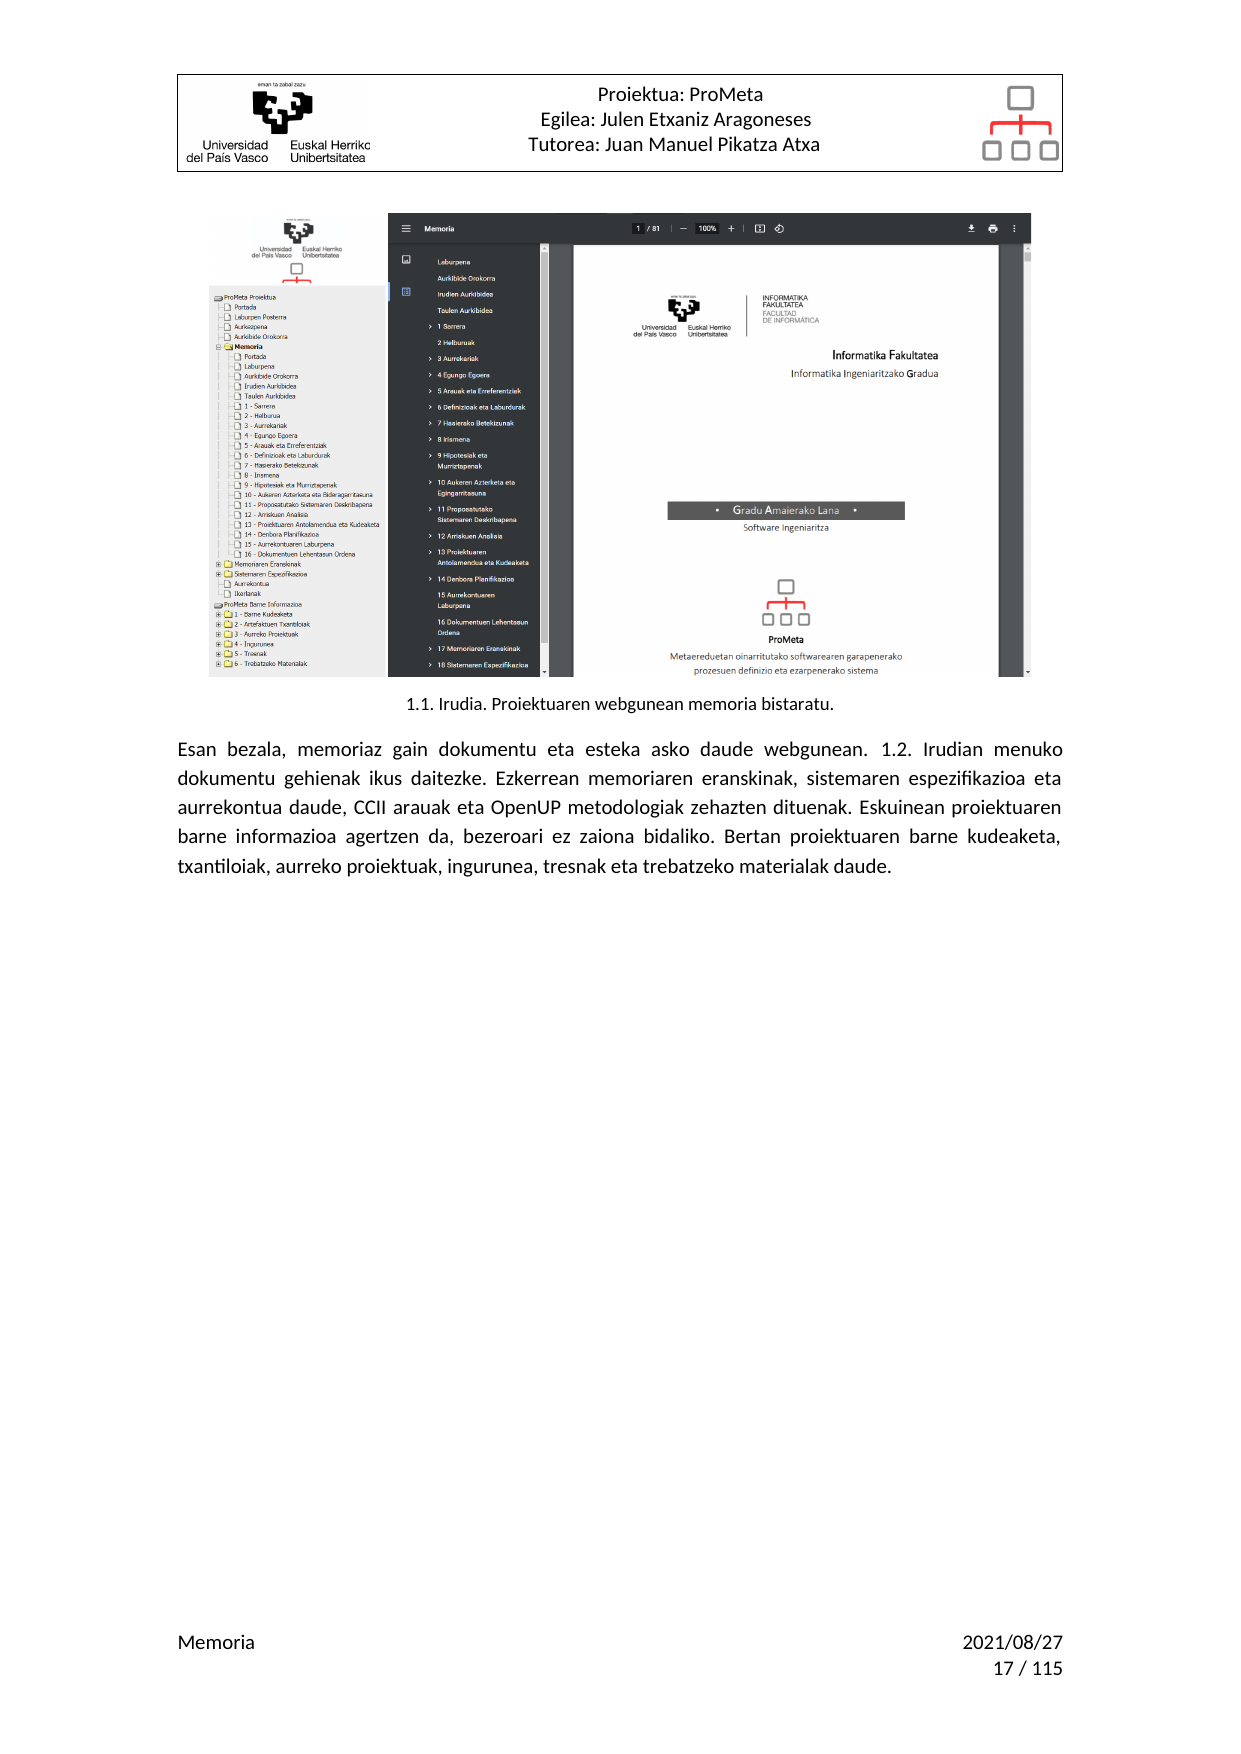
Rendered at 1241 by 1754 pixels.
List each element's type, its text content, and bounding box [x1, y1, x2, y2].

text Esan bezala, memoriaz gain dokumentu eta esteka asko daude webgunean. 1.2. Irudian menuko dokumentu gehienak ikus daitezke. Ezkerrean memoriaren eranskinak, sistemaren espezifikazioa eta aurrekontua daude, CCII arauak eta OpenUP metodologiak zehazten dituenak. Eskuinean proiektuaren barne informazioa agertzen da, bezeroari ez zaiona bidaliko. Bertan proiektuaren barne kudeaketa, txantiloiak, aurreko proiektuak, ingurunea, tresnak eta trebatzeko materialak daude. [177, 736, 1063, 878]
picture [208, 213, 1032, 677]
picture [182, 81, 370, 162]
picture [978, 80, 1060, 162]
text 1.1. Irudia. Proiektuaren webgunean memoria bistaratu. [177, 692, 1063, 715]
